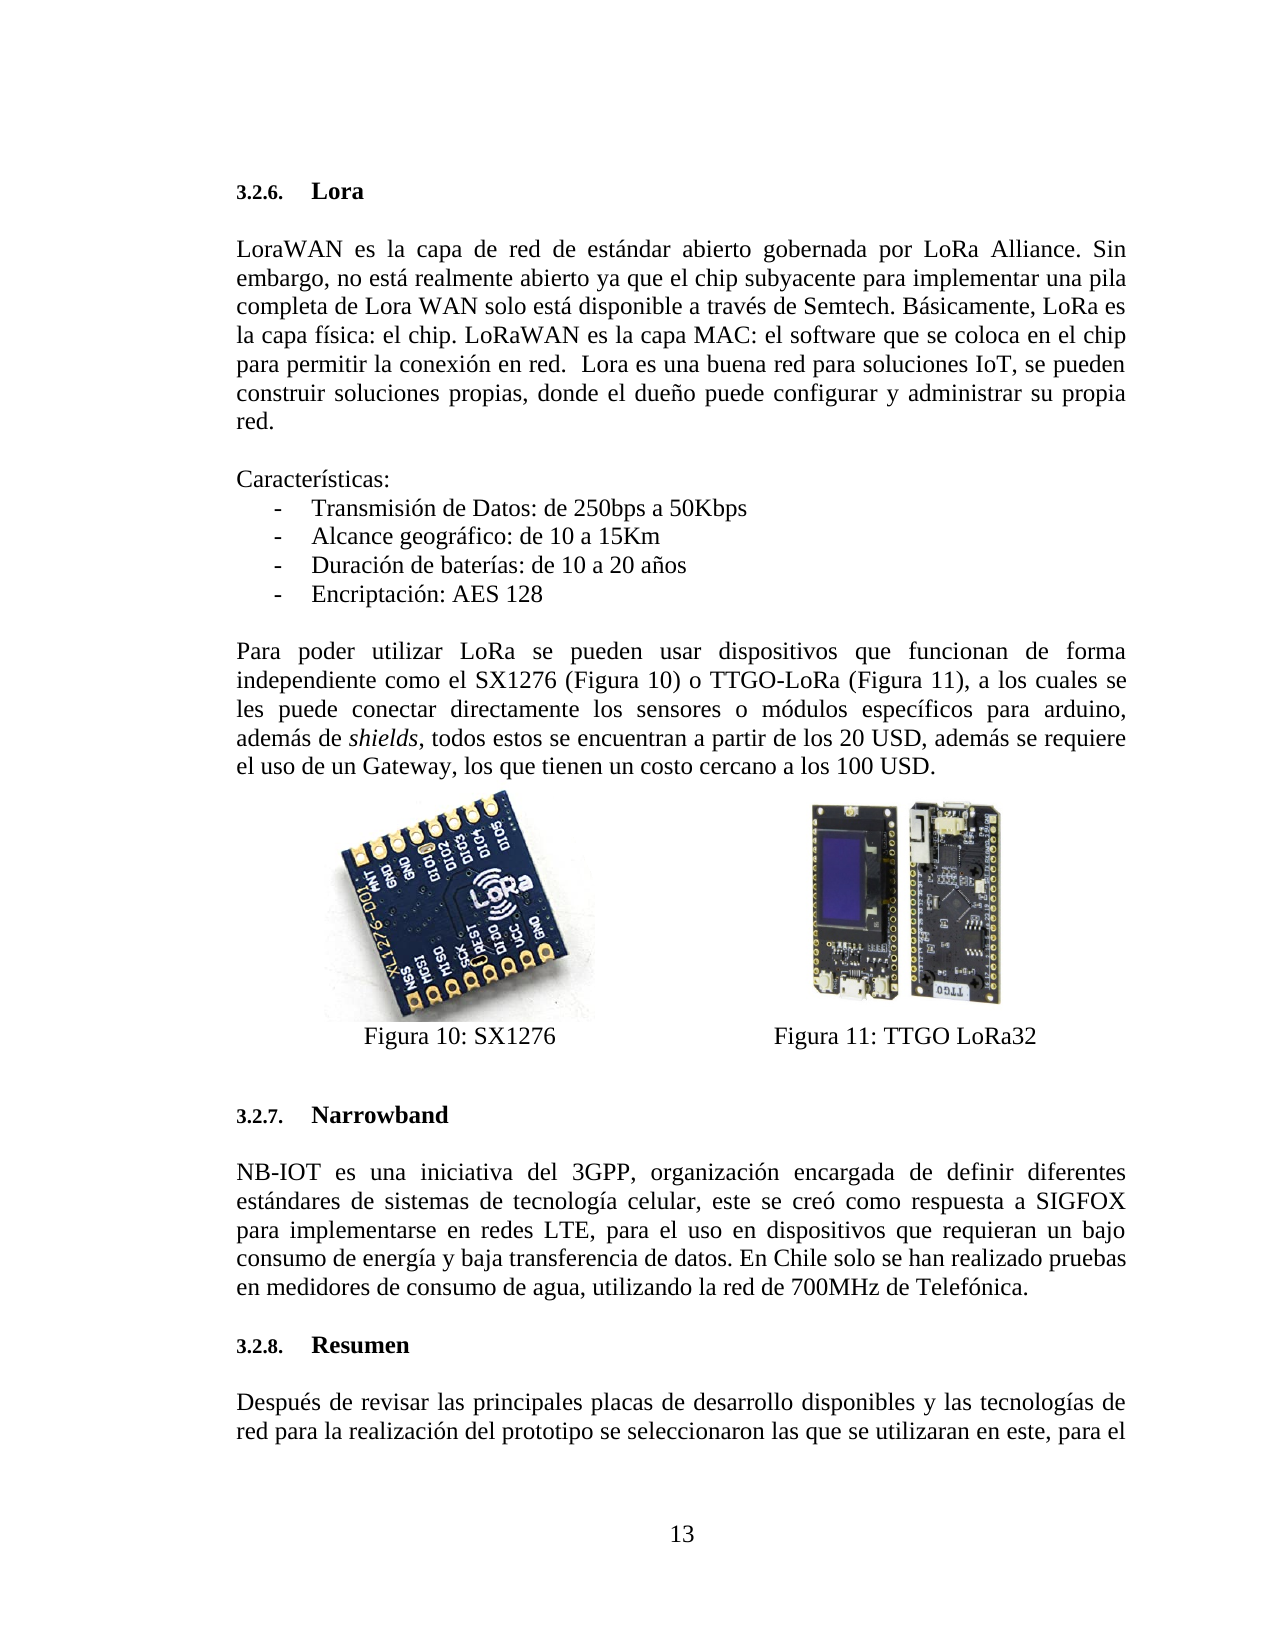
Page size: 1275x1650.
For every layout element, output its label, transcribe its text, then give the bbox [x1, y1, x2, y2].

text Características: [236, 464, 1127, 493]
list Duración de baterías: de 10 a 20 años [274, 550, 1127, 579]
picture [324, 780, 595, 1022]
list Narrowband [236, 1100, 1127, 1128]
text NB-IOT es una iniciativa del 3GPP, organización encargada de definir diferentes estándares de sistemas de tecnología celular, este se creó como respuesta a SIGFOX para implementarse en redes LTE, para el uso en dispositivos que requieran un bajo consumo de energía y baja transferencia de datos. En Chile solo se han realizado pruebas en medidores de consumo de agua, utilizando la red de 700MHz de Telefónica. [236, 1157, 1127, 1301]
list Encriptación: AES 128 [274, 579, 1127, 608]
list Lora [236, 176, 1127, 205]
list Resumen [236, 1330, 1127, 1358]
text Para poder utilizar LoRa se pueden usar dispositivos que funcionan de forma independiente como el SX1276 (Figura 10) o TTGO-LoRa (Figura 11), a los cuales se les puede conectar directamente los sensores o módulos específicos para arduino, además de shields, todos estos se encuentran a partir de los 20 USD, además se requiere el uso de un Gateway, los que tienen un costo cercano a los 100 USD. [236, 636, 1127, 780]
list Alcance geográfico: de 10 a 15Km [274, 521, 1127, 550]
picture [784, 780, 1026, 1022]
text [236, 1387, 1127, 1445]
table_header Figura 11: TTGO LoRa32 [683, 780, 1127, 1071]
table_header Figura 10: SX1276 [236, 780, 683, 1071]
list Transmisión de Datos: de 250bps a 50Kbps [274, 493, 1127, 521]
text LoraWAN es la capa de red de estándar abierto gobernada por LoRa Alliance. Sin embargo, no está realmente abierto ya que el chip subyacente para implementar una pila completa de Lora WAN solo está disponible a través de Semtech. Básicamente, LoRa es la capa física: el chip. LoRaWAN es la capa MAC: el software que se coloca en el chip para permitir la conexión en red. Lora es una buena red para soluciones IoT, se pueden construir soluciones propias, donde el dueño puede configurar y administrar su propia red. [236, 234, 1127, 435]
